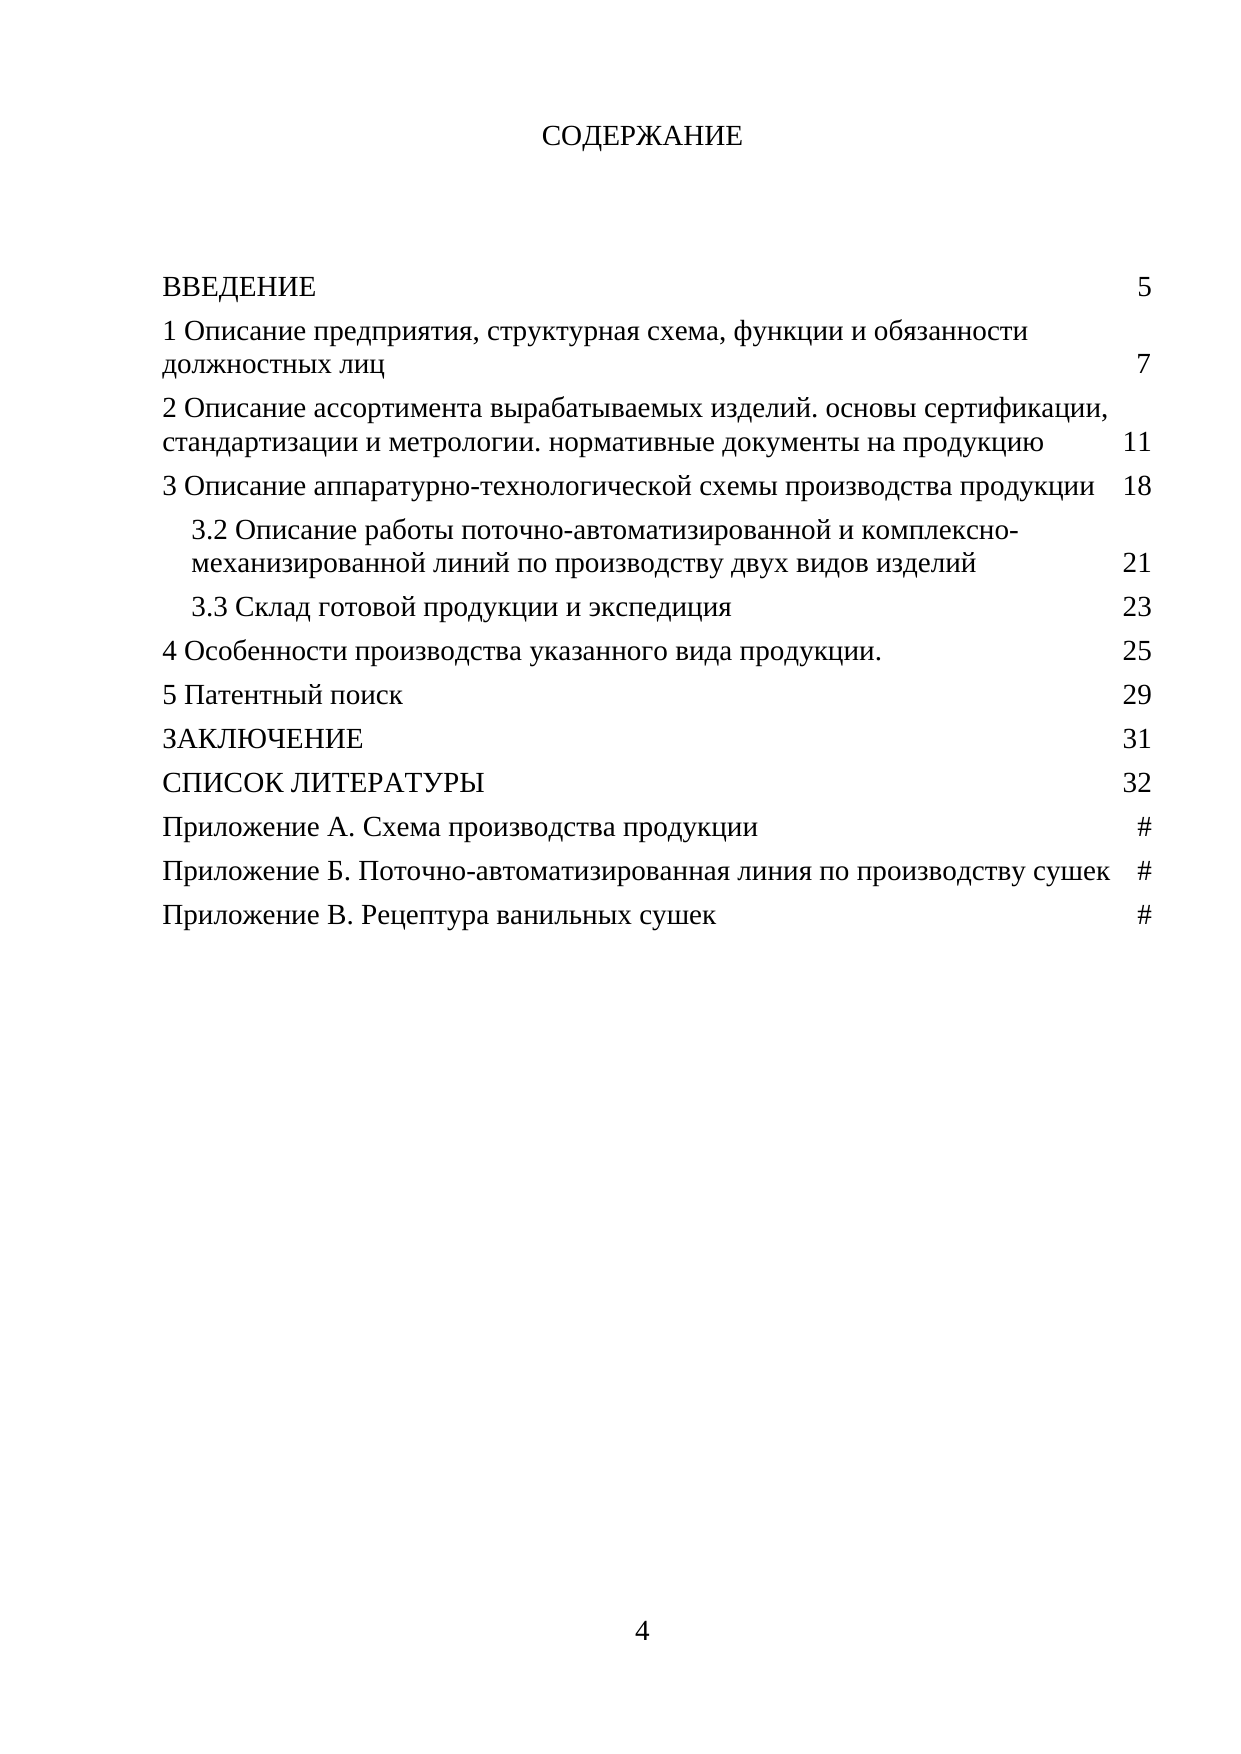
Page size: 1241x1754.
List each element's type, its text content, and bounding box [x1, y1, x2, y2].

text СОДЕРЖАНИЕ [133, 118, 1152, 152]
